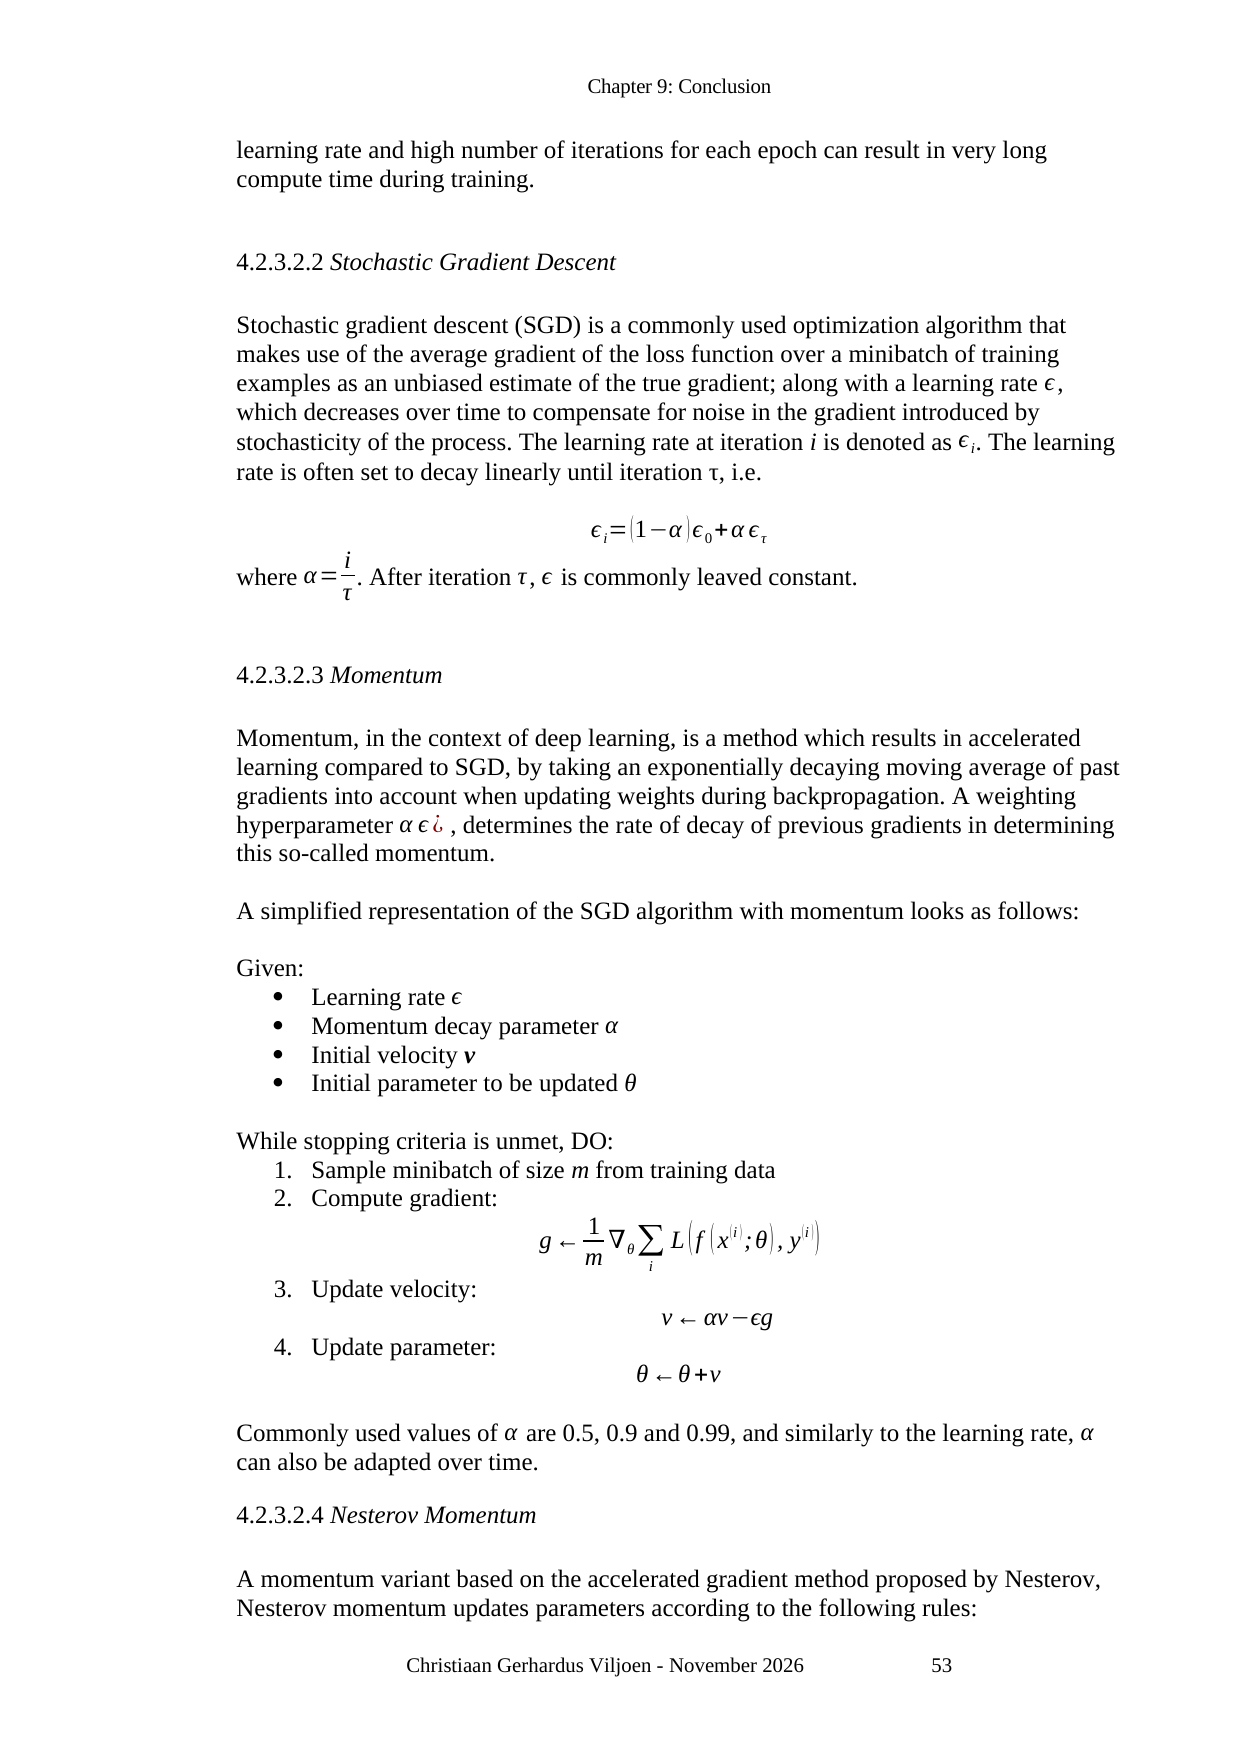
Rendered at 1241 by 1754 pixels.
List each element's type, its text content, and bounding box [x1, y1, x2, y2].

list Momentum decay parameter [274, 1011, 1122, 1040]
list Learning rate [274, 982, 1122, 1011]
list Update velocity: [274, 1274, 1122, 1303]
list Initial parameter to be updated [274, 1068, 1122, 1097]
text A simplified representation of the SGD algorithm with momentum looks as follows: [236, 896, 1122, 925]
subtitle Nesterov Momentum [236, 1500, 1122, 1529]
text where . After iteration , is commonly leaved constant. [236, 547, 1122, 606]
list Sample minibatch of size m from training data [274, 1155, 1122, 1183]
subtitle Stochastic Gradient Descent [236, 247, 1122, 275]
text Commonly used values of are 0.5, 0.9 and 0.99, and similarly to the learning rate, can also be adapted over time. [236, 1418, 1122, 1475]
list Compute gradient: [274, 1183, 1122, 1212]
text Momentum, in the context of deep learning, is a method which results in accelerated learning compared to SGD, by taking an exponentially decaying moving average of past gradients into account when updating weights during backpropagation. A weighting hyperparameter , determines the rate of decay of previous gradients in determining this so-called momentum. [236, 723, 1122, 867]
text While stopping criteria is unmet, DO: [236, 1126, 1122, 1155]
list Update parameter: [274, 1332, 1122, 1360]
text A momentum variant based on the accelerated gradient method proposed by Nesterov, Nesterov momentum updates parameters according to the following rules: [236, 1564, 1122, 1622]
text Given: [236, 953, 1122, 982]
list Initial velocity v [274, 1040, 1122, 1068]
subtitle Momentum [236, 660, 1122, 688]
text Stochastic gradient descent (SGD) is a commonly used optimization algorithm that makes use of the average gradient of the loss function over a minibatch of training examples as an unbiased estimate of the true gradient; along with a learning rate , which decreases over time to compensate for noise in the gradient introduced by stochasticity of the process. The learning rate at iteration i is denoted as . The learning rate is often set to decay linearly until iteration τ, i.e. [236, 310, 1122, 486]
